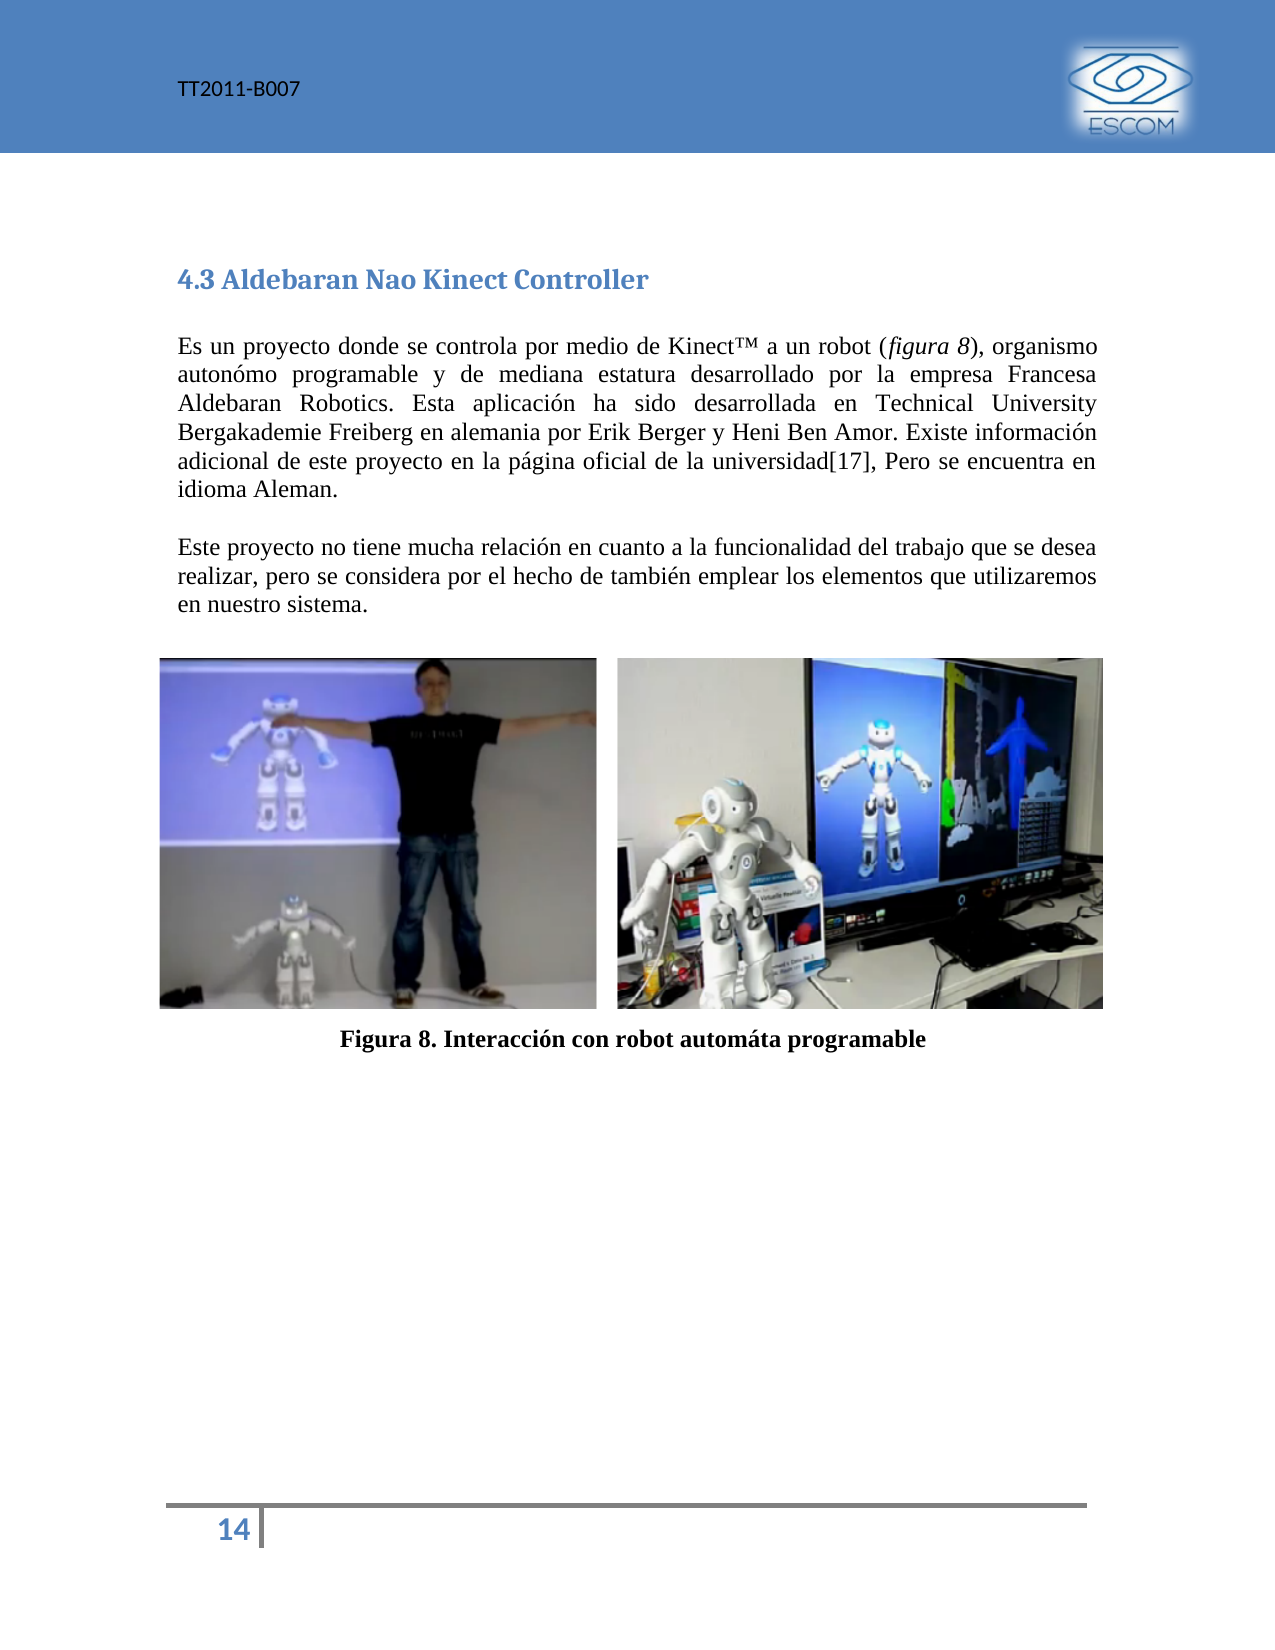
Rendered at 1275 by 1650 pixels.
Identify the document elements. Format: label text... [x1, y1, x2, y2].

picture [1082, 55, 1178, 122]
subtitle 4.3 Aldebaran Nao Kinect Controller [177, 263, 1098, 297]
text Este proyecto no tiene mucha relación en cuanto a la funcionalidad del trabajo que se desea realizar, pero se considera por el hecho de también emplear los elementos que utilizaremos en nuestro sistema. [177, 532, 1098, 618]
text Es un proyecto donde se controla por medio de Kinect™ a un robot (figura 8), organismo autonómo programable y de mediana estatura desarrollado por la empresa Francesa Aldebaran Robotics. Esta aplicación ha sido desarrollada en Technical University Bergakademie Freiberg en alemania por Erik Berger y Heni Ben Amor. Existe información adicional de este proyecto en la página oficial de la universidad[17], Pero se encuentra en idioma Aleman. [177, 331, 1098, 503]
